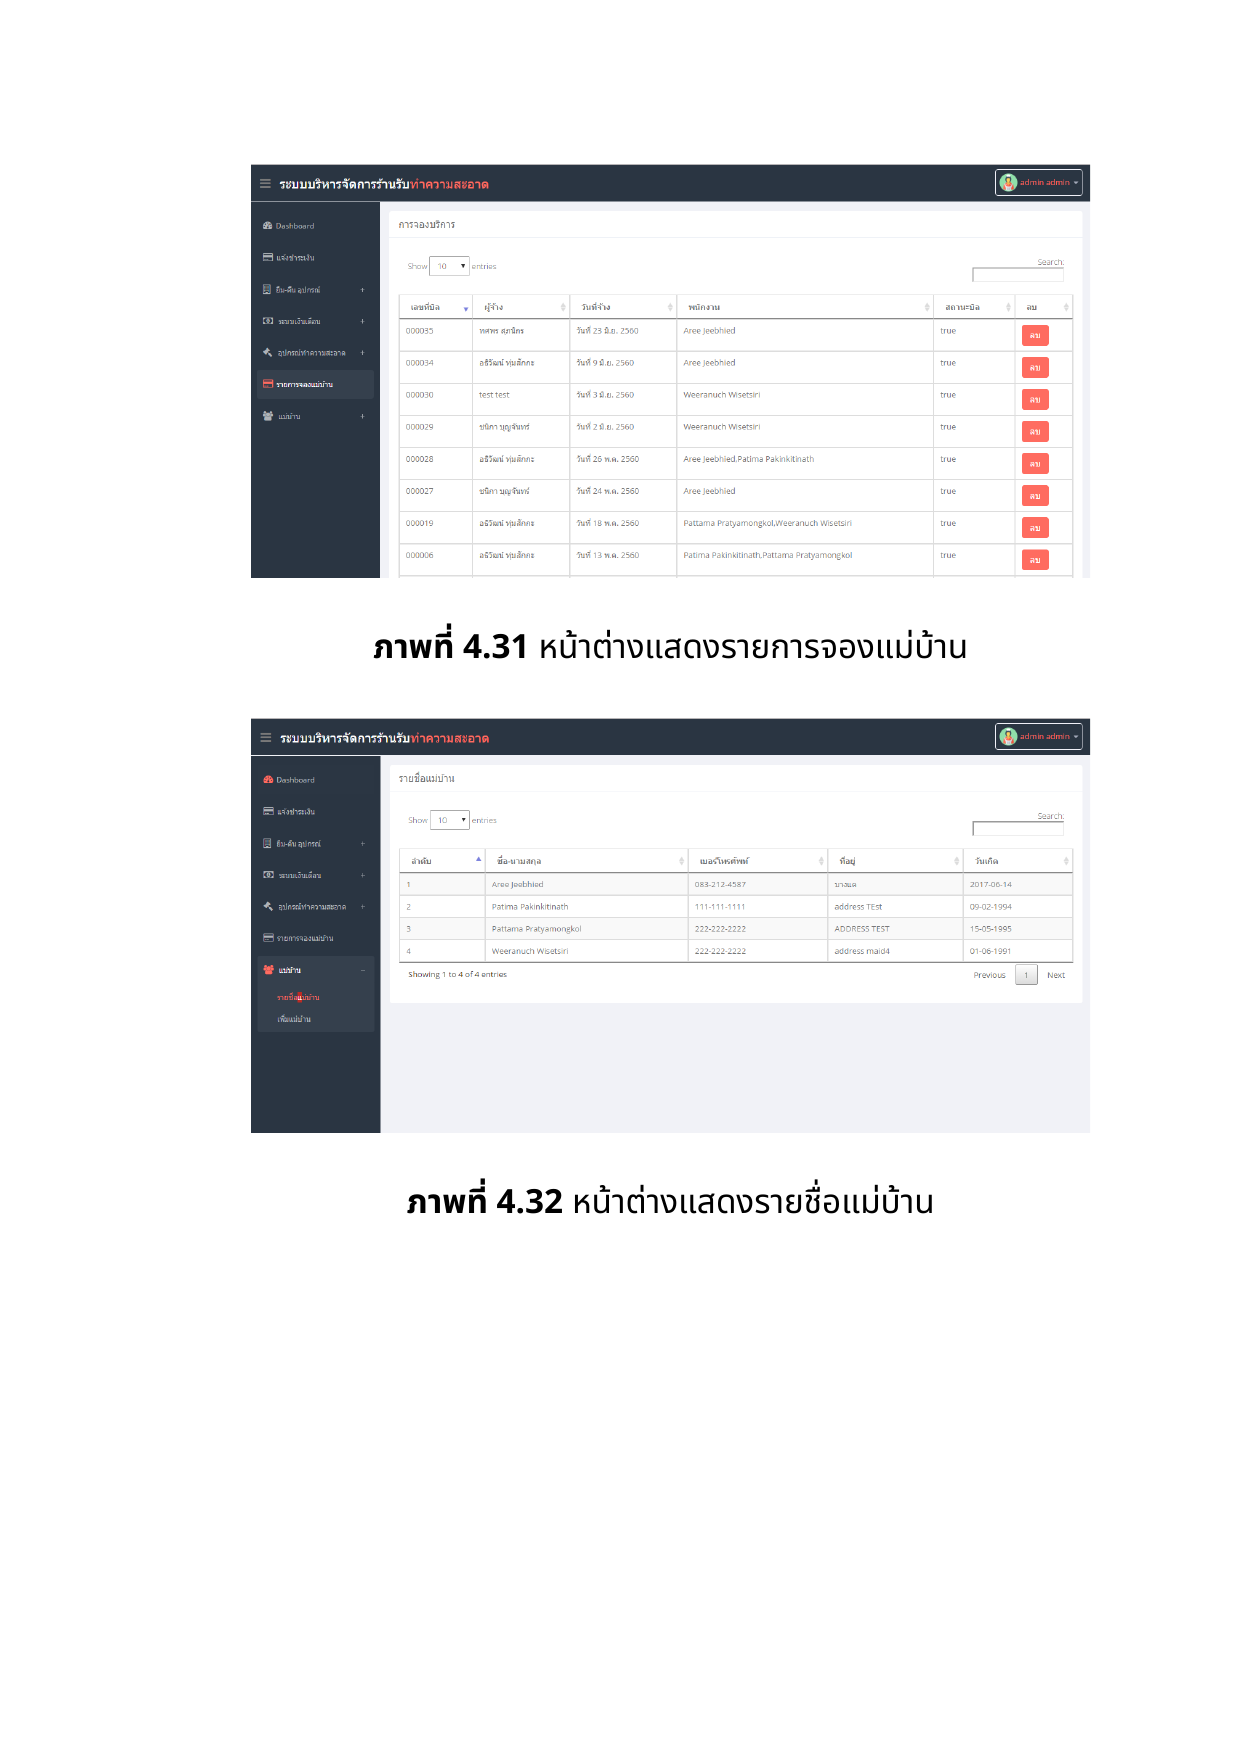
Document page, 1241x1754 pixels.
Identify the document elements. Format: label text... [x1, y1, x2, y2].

text ภาพที่ 4.31 หน้าต่างแสดงรายการจองแม่บ้าน [251, 623, 1090, 673]
text ภาพที่ 4.32 หน้าต่างแสดงรายชื่อแม่บ้าน [251, 1178, 1090, 1229]
picture [251, 164, 1091, 578]
picture [251, 718, 1091, 1133]
